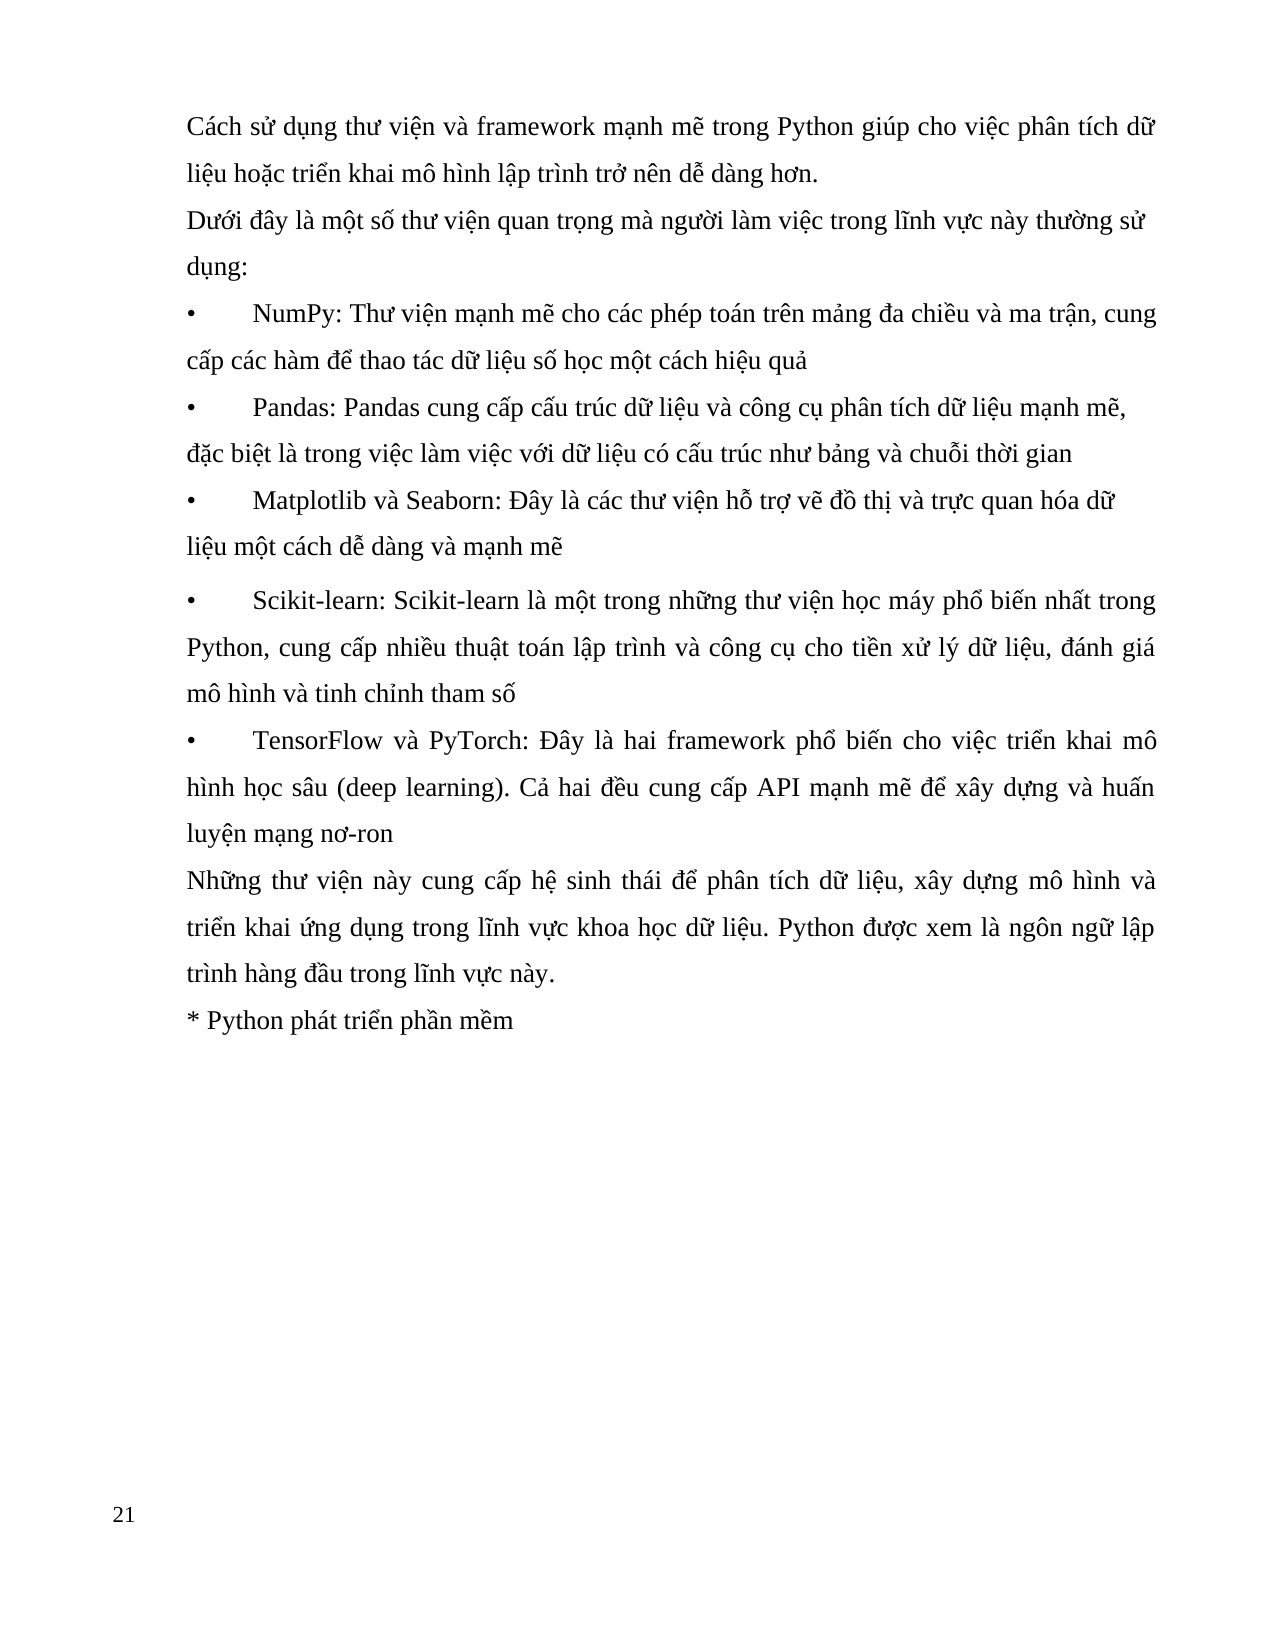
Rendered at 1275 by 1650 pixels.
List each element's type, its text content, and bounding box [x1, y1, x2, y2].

list Scikit-learn: Scikit-learn là một trong những thư viện học máy phổ biến nhất trong Python, cung cấp nhiều thuật toán lập trình và công cụ cho tiền xử lý dữ liệu, đánh giá mô hình và tinh chỉnh tham số [186, 584, 1157, 708]
text Những thư viện này cung cấp hệ sinh thái để phân tích dữ liệu, xây dựng mô hình và triển khai ứng dụng trong lĩnh vực khoa học dữ liệu. Python được xem là ngôn ngữ lập trình hàng đầu trong lĩnh vực này. [186, 864, 1156, 989]
list Pandas: Pandas cung cấp cấu trúc dữ liệu và công cụ phân tích dữ liệu mạnh mẽ, đặc biệt là trong việc làm việc với dữ liệu có cấu trúc như bảng và chuỗi thời gian [186, 391, 1157, 468]
list NumPy: Thư viện mạnh mẽ cho các phép toán trên mảng đa chiều và ma trận, cung cấp các hàm để thao tác dữ liệu số học một cách hiệu quả [186, 297, 1157, 375]
list TensorFlow và PyTorch: Đây là hai framework phổ biến cho việc triển khai mô hình học sâu (deep learning). Cả hai đều cung cấp API mạnh mẽ để xây dựng và huấn luyện mạng nơ-ron [186, 724, 1157, 848]
text * Python phát triển phần mềm [186, 1004, 1156, 1035]
text Dưới đây là một số thư viện quan trọng mà người làm việc trong lĩnh vực này thường sử dụng: [186, 204, 1162, 282]
list Matplotlib và Seaborn: Đây là các thư viện hỗ trợ vẽ đồ thị và trực quan hóa dữ liệu một cách dễ dàng và mạnh mẽ [186, 484, 1157, 561]
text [186, 110, 1157, 188]
